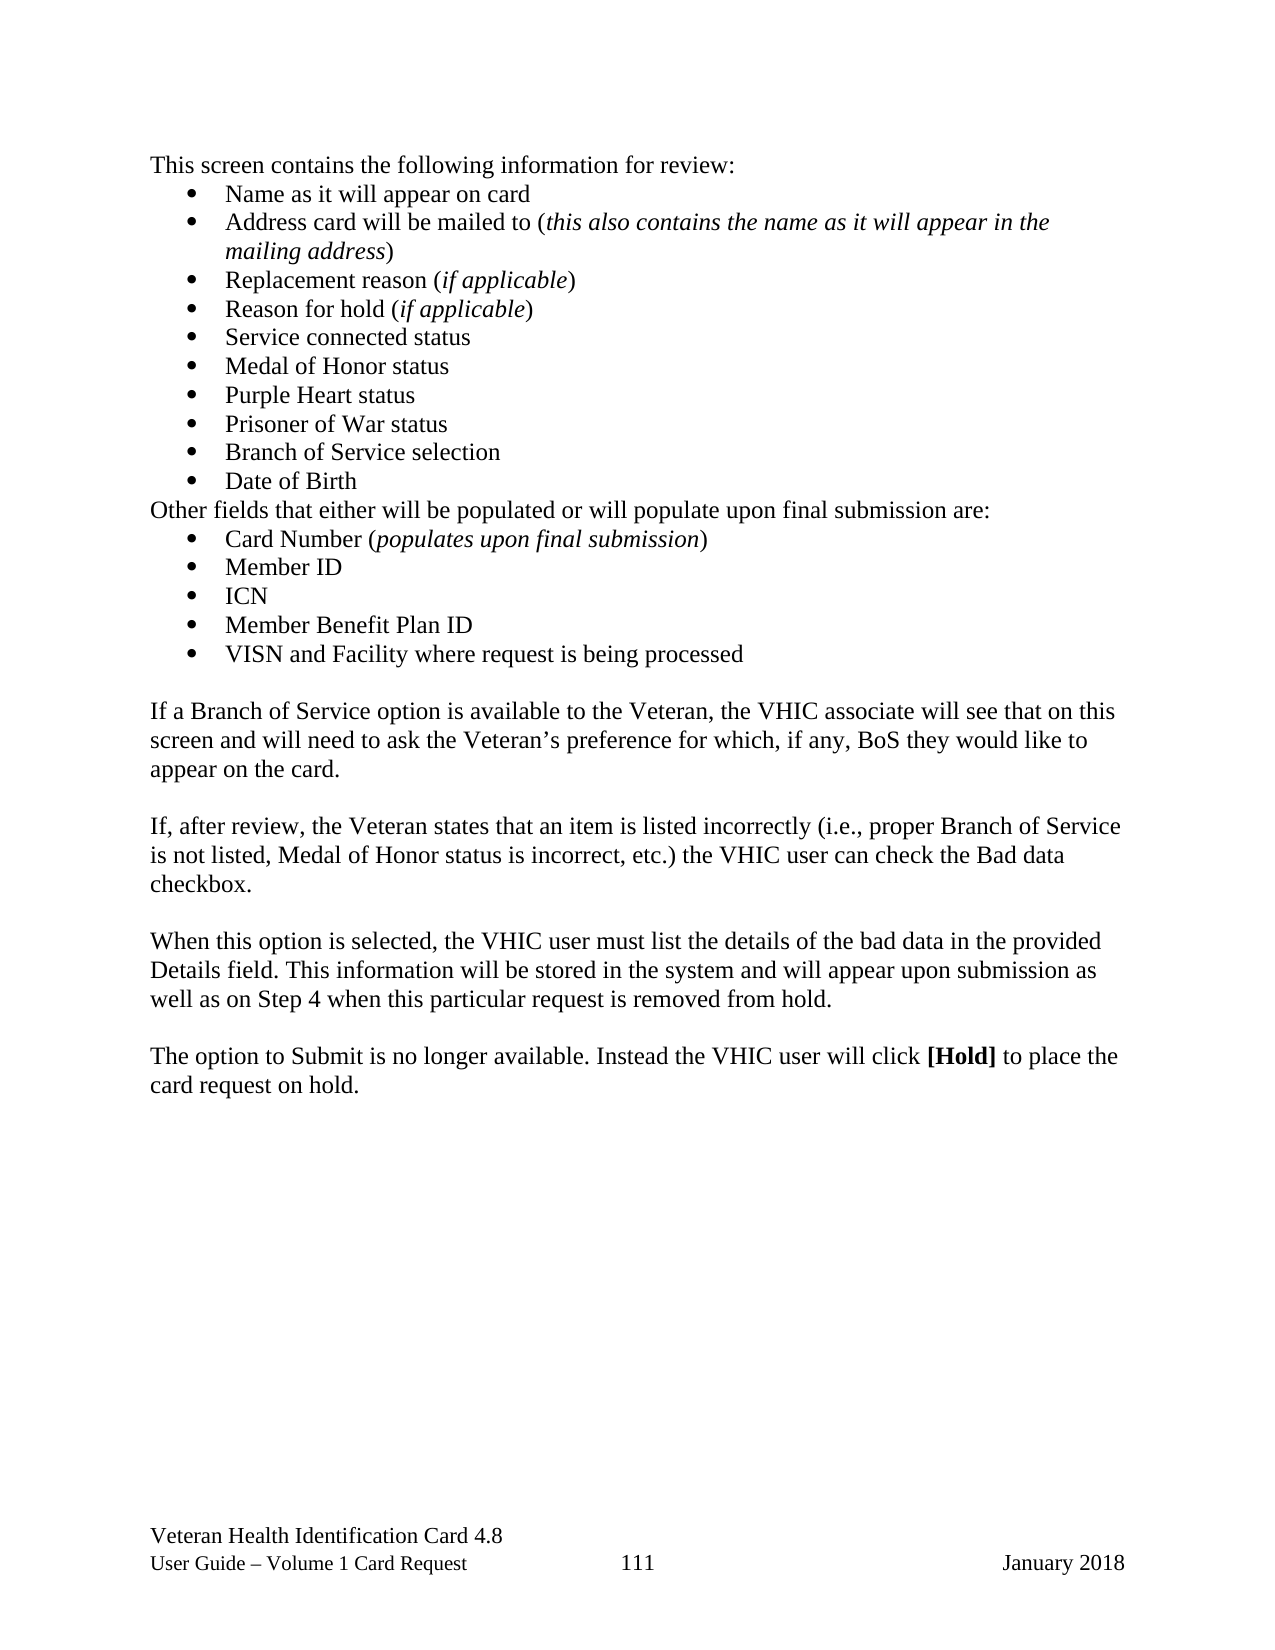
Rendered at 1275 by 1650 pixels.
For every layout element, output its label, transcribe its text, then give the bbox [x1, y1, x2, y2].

list Member ID [187, 552, 1125, 581]
text This screen contains the following information for review: [150, 150, 1125, 179]
list Medal of Honor status [187, 351, 1125, 380]
list ICN [187, 581, 1125, 610]
list Name as it will appear on card [187, 179, 1125, 207]
text When this option is selected, the VHIC user must list the details of the bad data in the provided Details field. This information will be stored in the system and will appear upon submission as well as on Step 4 when this particular request is removed from hold. [150, 926, 1125, 1012]
list Date of Birth [187, 466, 1125, 495]
text The option to Submit is no longer available. Instead the VHIC user will click [Hold] to place the card request on hold. [150, 1041, 1125, 1099]
list Service connected status [187, 322, 1125, 351]
list Branch of Service selection [187, 437, 1125, 466]
text Other fields that either will be populated or will populate upon final submission are: [150, 495, 1125, 524]
list Prisoner of War status [187, 409, 1125, 437]
text If a Branch of Service option is available to the Veteran, the VHIC associate will see that on this screen and will need to ask the Veteran’s preference for which, if any, BoS they would like to appear on the card. [150, 696, 1125, 782]
list Member Benefit Plan ID [187, 610, 1125, 639]
list Purple Heart status [187, 380, 1125, 409]
list Reason for hold (if applicable) [187, 294, 1125, 322]
text If, after review, the Veteran states that an item is listed incorrectly (i.e., proper Branch of Service is not listed, Medal of Honor status is incorrect, etc.) the VHIC user can check the Bad data checkbox. [150, 811, 1125, 897]
list Card Number (populates upon final submission) [187, 524, 1125, 552]
list Address card will be mailed to (this also contains the name as it will appear in the mailing address) [187, 207, 1125, 265]
list Replacement reason (if applicable) [187, 265, 1125, 294]
list VISN and Facility where request is being processed [187, 639, 1125, 667]
